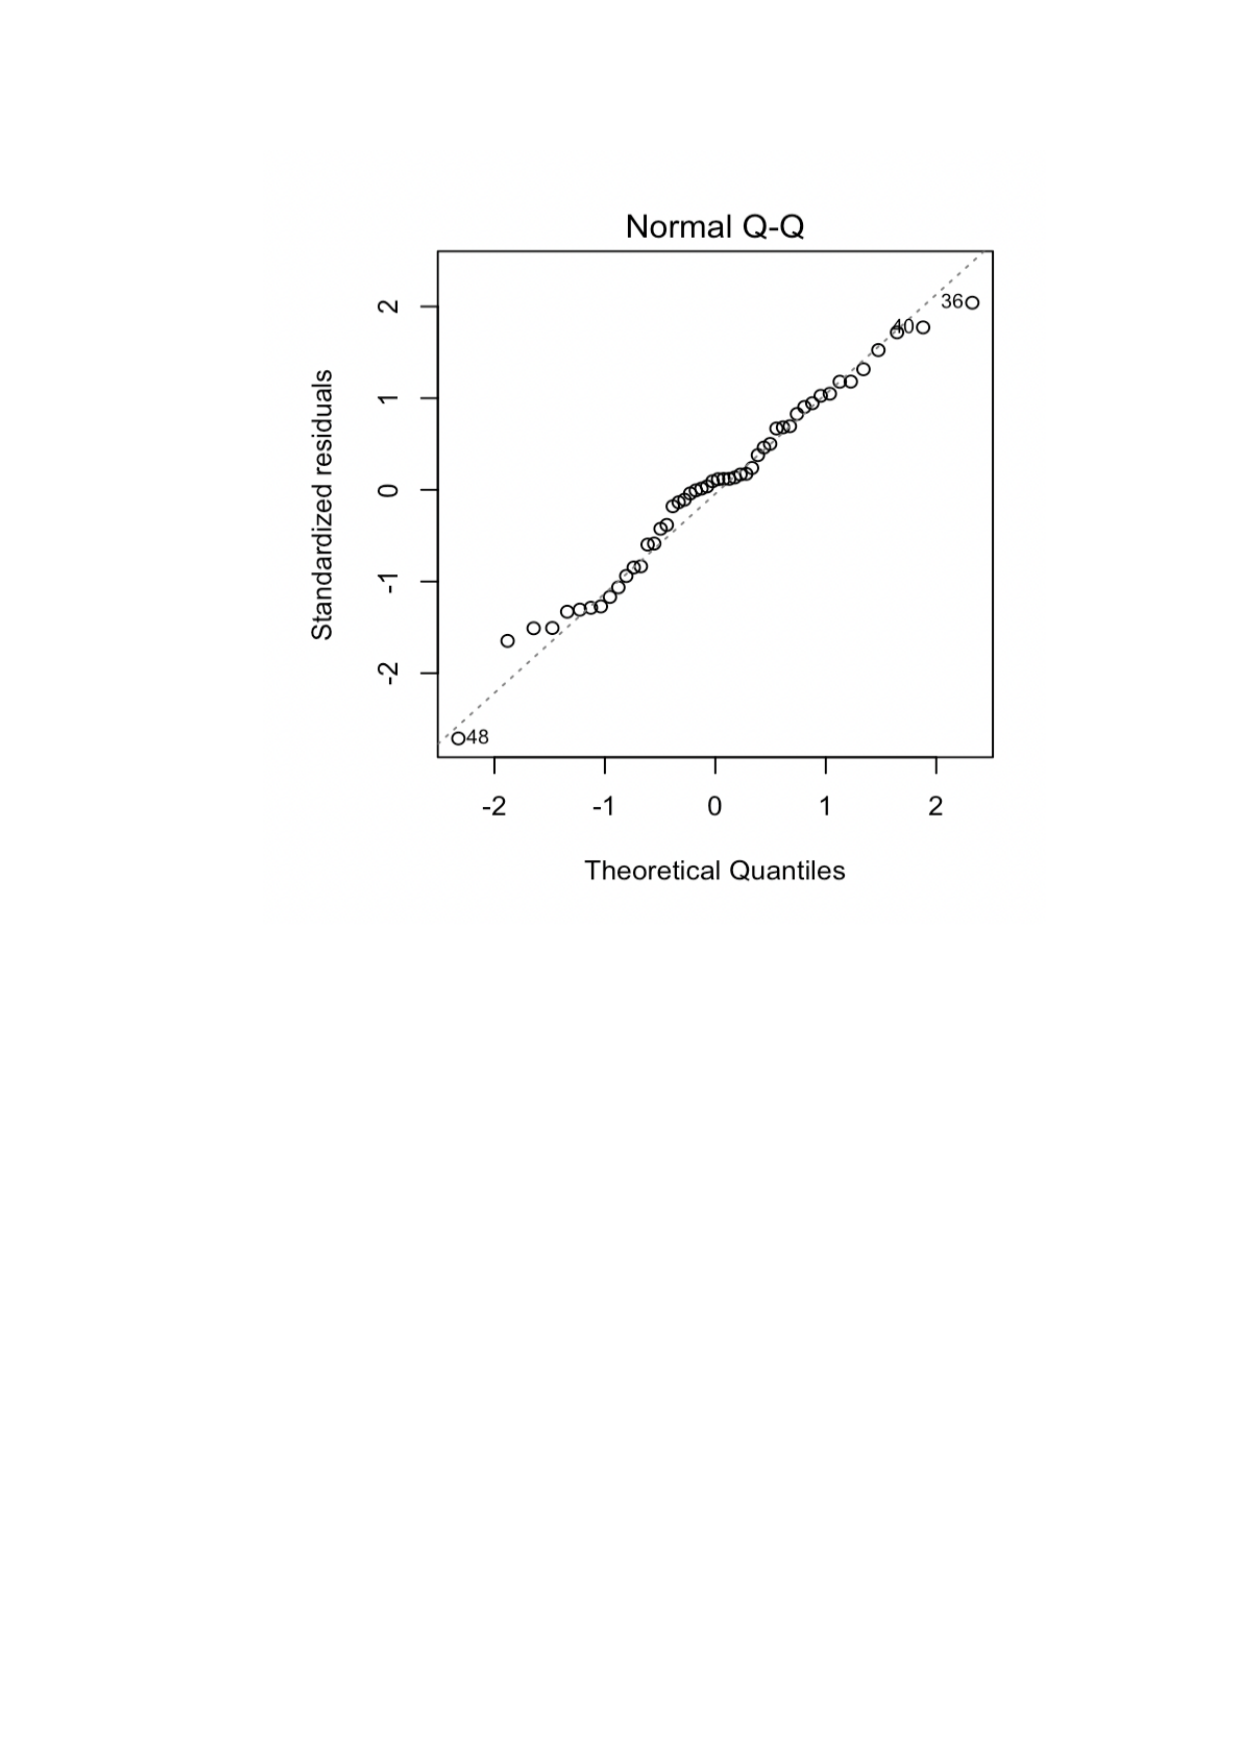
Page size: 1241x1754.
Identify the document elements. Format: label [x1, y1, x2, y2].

picture [262, 150, 1046, 925]
